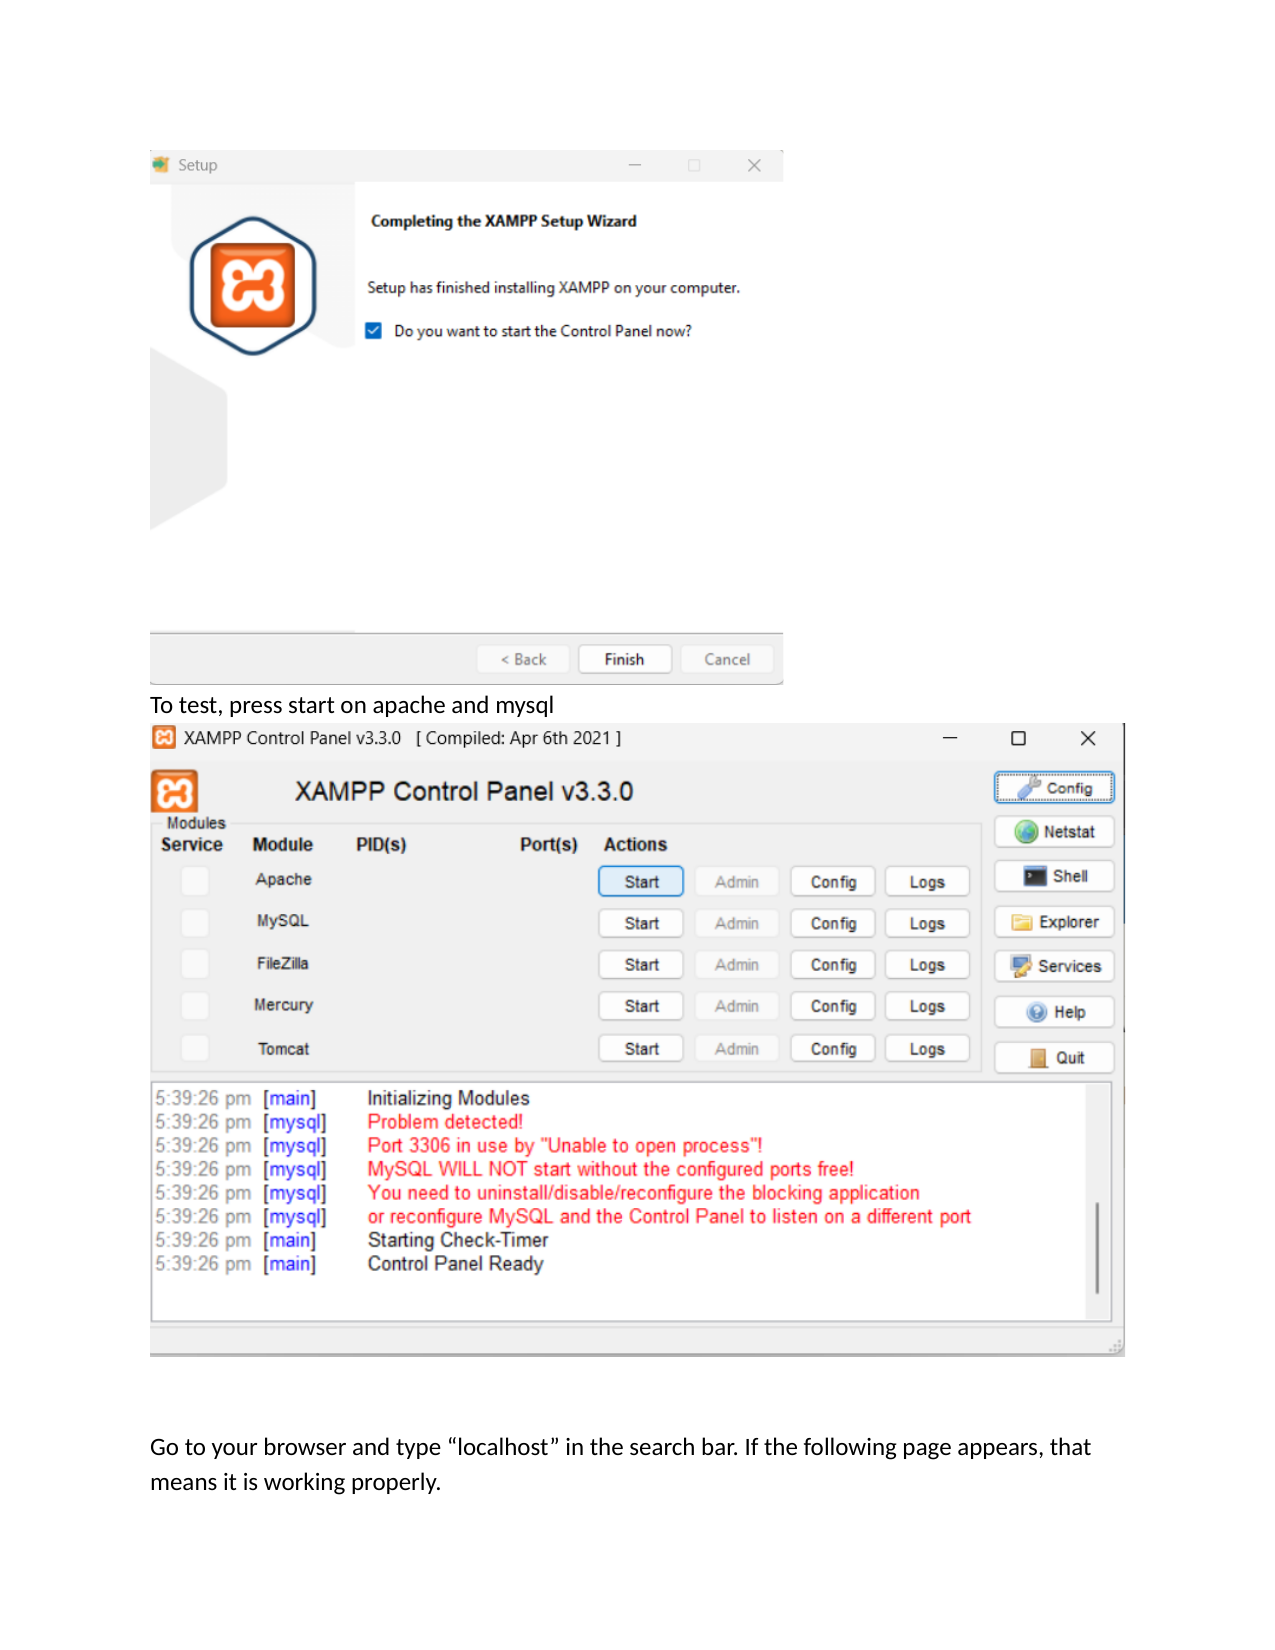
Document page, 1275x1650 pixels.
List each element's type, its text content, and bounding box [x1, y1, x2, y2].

text Go to your browser and type “localhost” in the search bar. If the following page appears, that means it is working properly. [150, 1431, 1125, 1497]
picture [150, 723, 1125, 1357]
text To test, press start on apache and mysql [150, 689, 1125, 719]
picture [150, 150, 784, 685]
